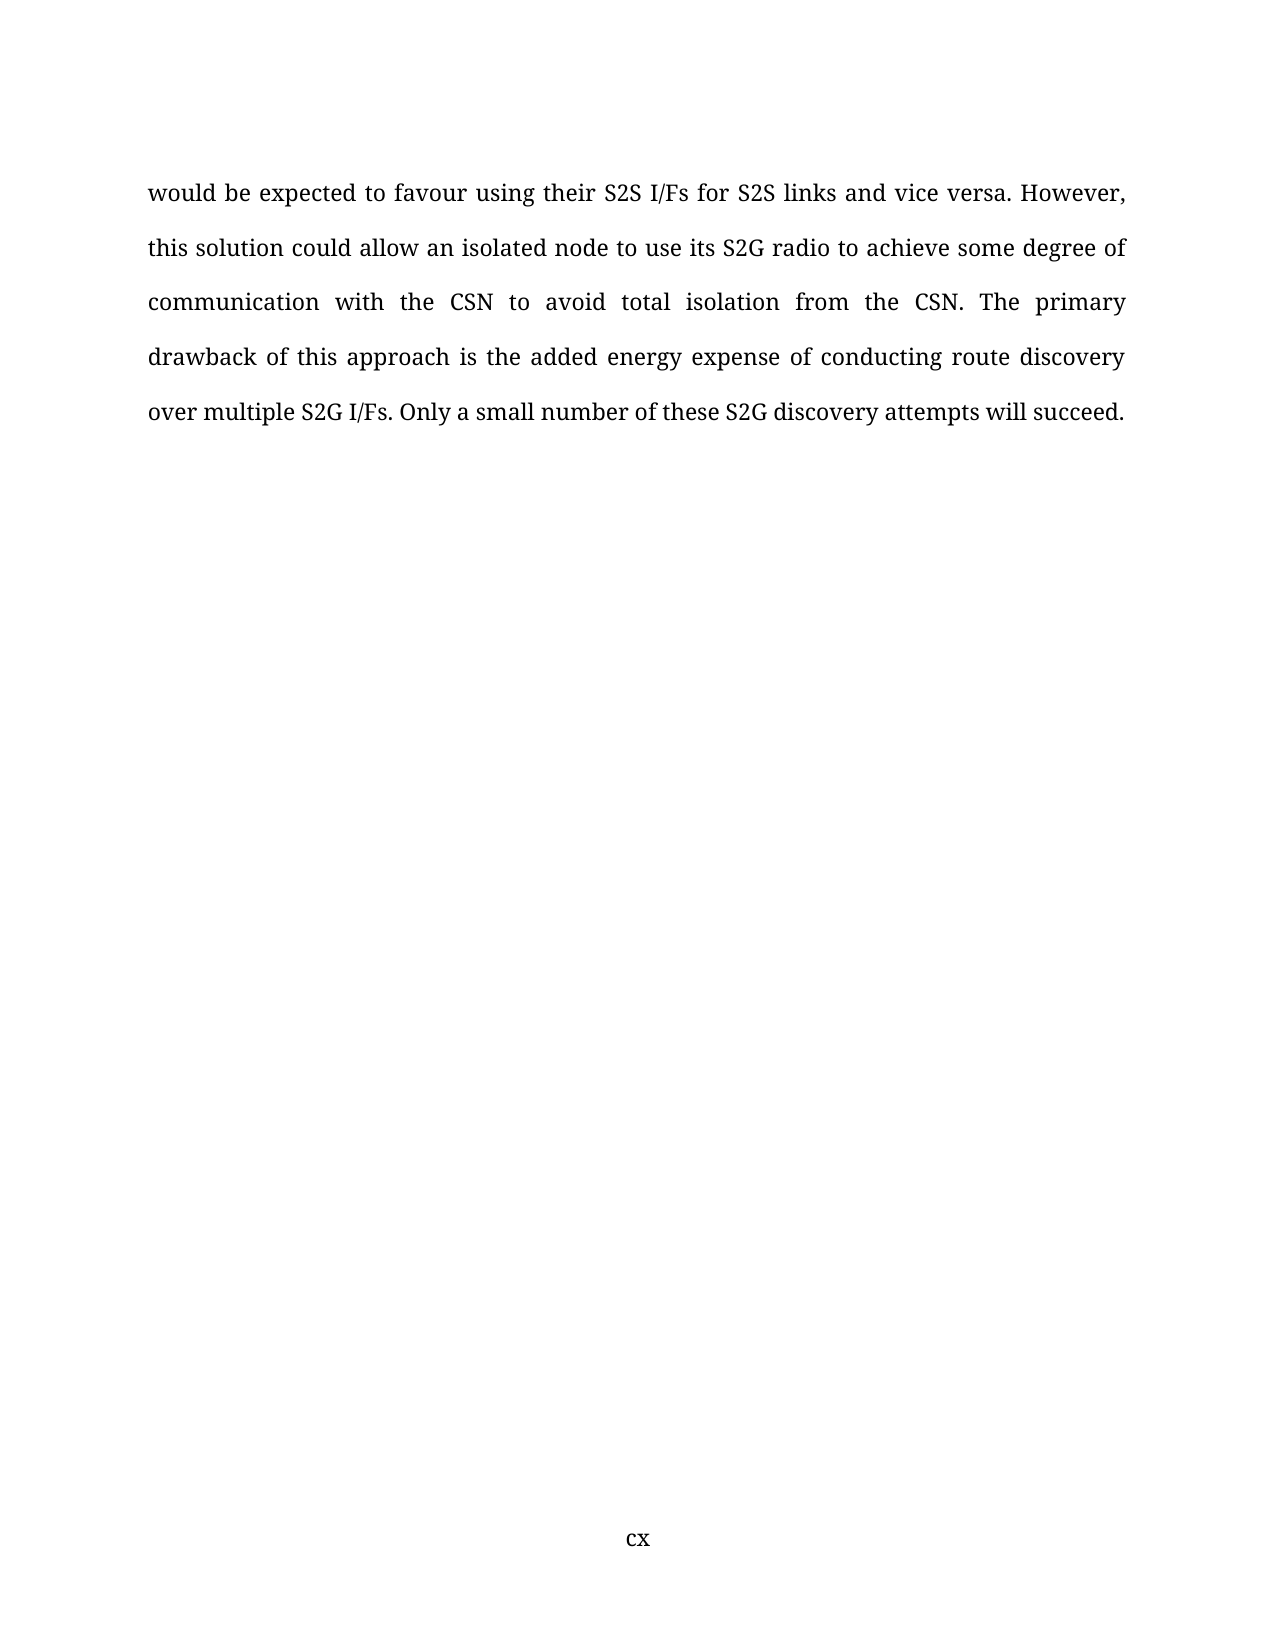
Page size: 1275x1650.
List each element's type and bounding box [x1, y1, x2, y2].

text [148, 177, 1127, 427]
